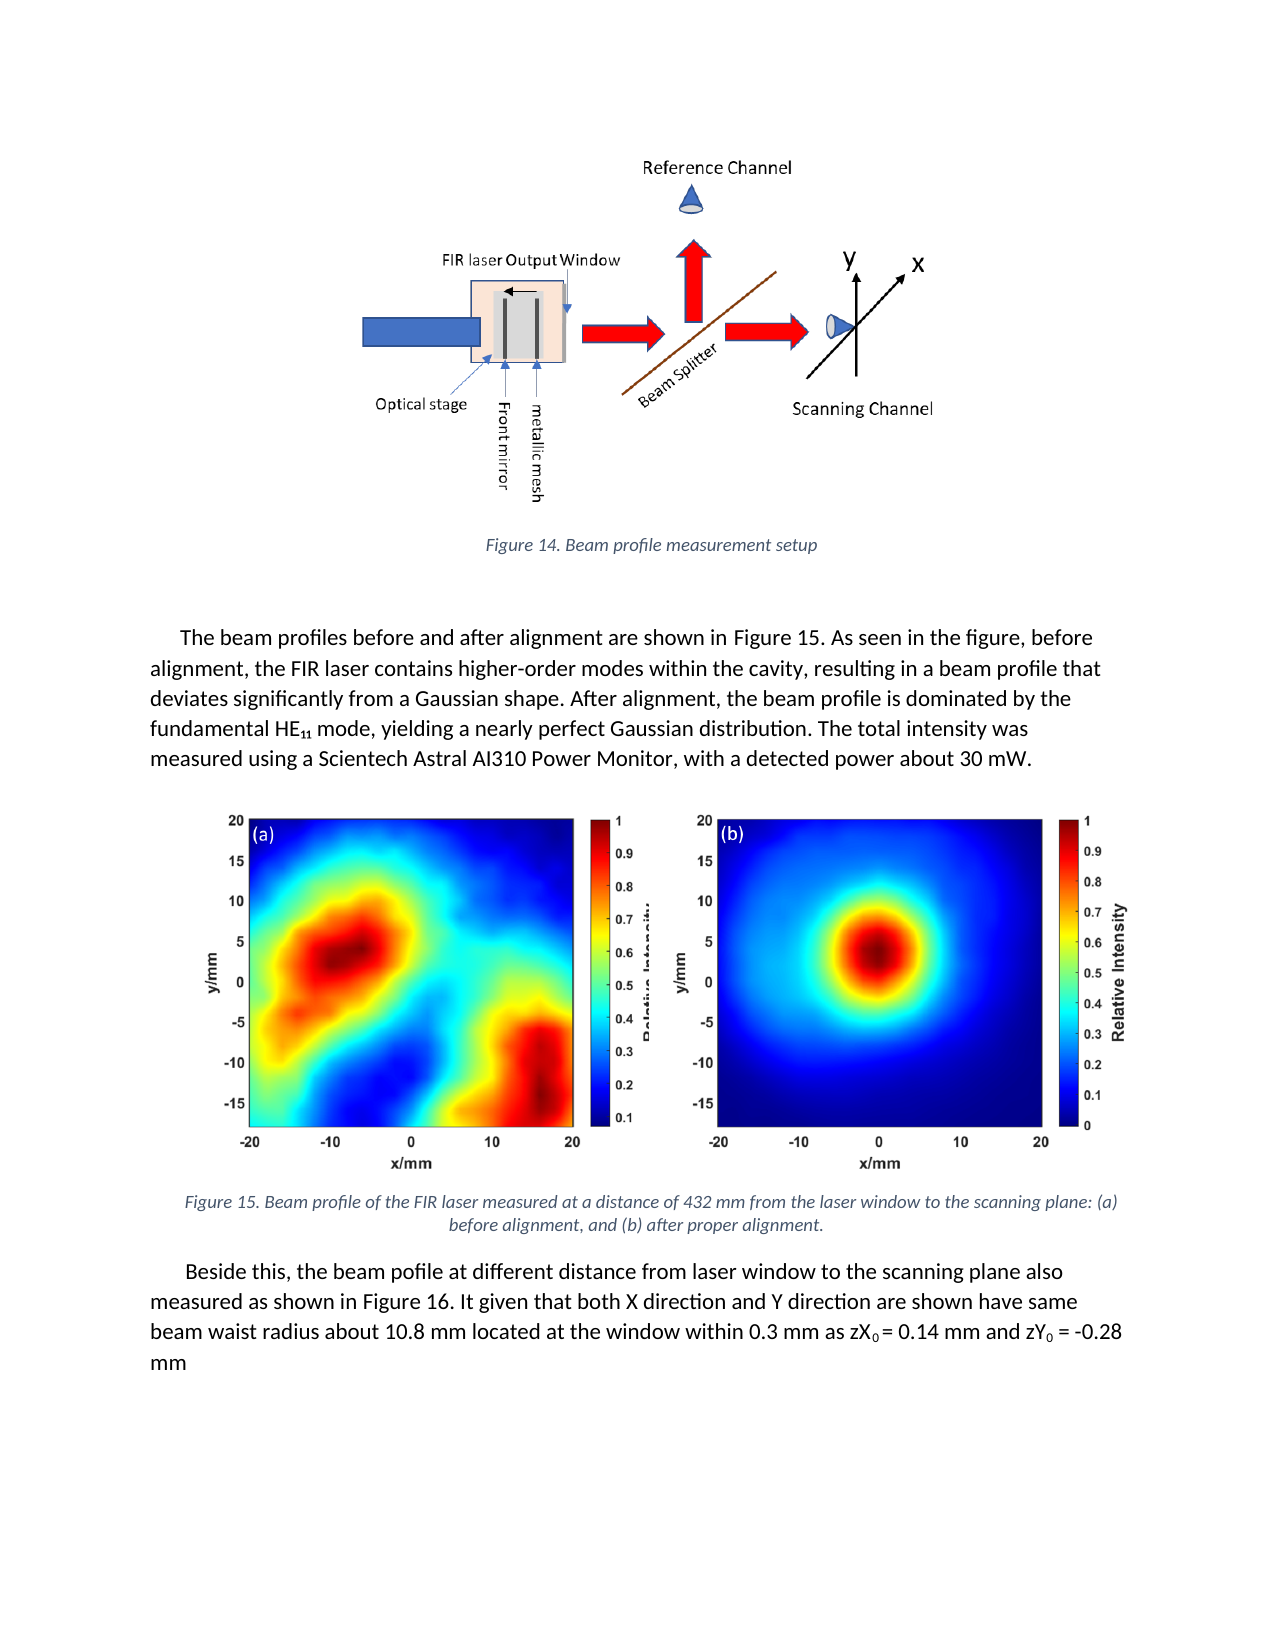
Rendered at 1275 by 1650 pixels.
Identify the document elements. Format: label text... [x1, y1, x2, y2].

text Figure . Beam profile measurement setup [150, 533, 1125, 556]
picture [362, 150, 934, 514]
text The beam profiles before and after alignment are shown in Fig.15. As seen in the figure, before alignment, the FIR laser contains higher-order modes within the cavity, resulting in a beam profile that deviates significantly from a Gaussian shape. After alignment, the beam profile is dominated by the fundamental HE₁₁ mode, yielding a nearly perfect Gaussian distribution. The total intensity was measured using a Scientech Astral AI310 Power Monitor, with a detected power about 30 mW. [150, 623, 1125, 772]
text Figure . Beam profile of the FIR laser measured at a distance of 432 mm from the laser window to the scanning plane: (a) before alignment, and (b) after proper alignment. [150, 1190, 1125, 1236]
picture [180, 791, 1155, 1172]
text Beside this, the beam pofile at different distance from laser window to the scanning plane also measured as shown in Fig. 16. It given that both X direction and Y direction are shown have same beam waist radius about 10.8 mm located at the window within 0.3 mm as zX0 = 0.14 mm and zY0 = -0.28 mm [150, 1257, 1125, 1376]
